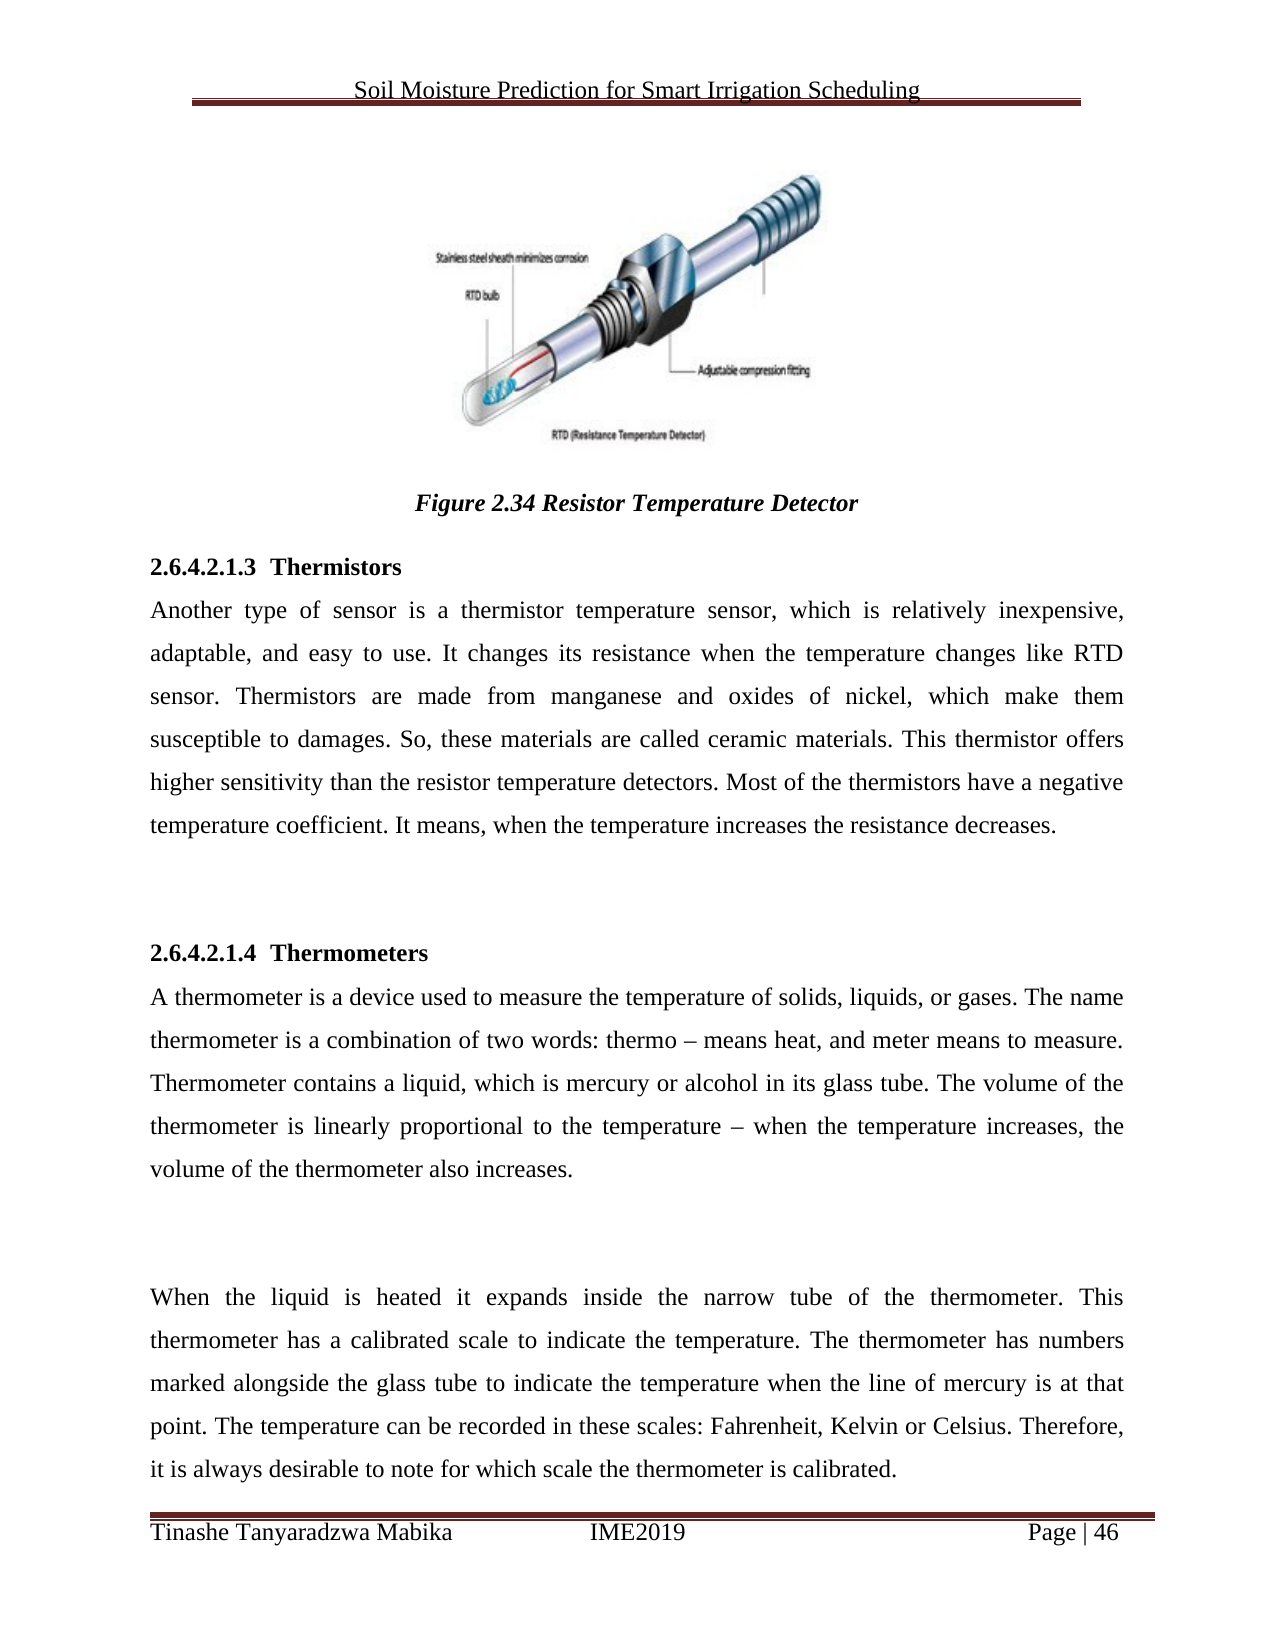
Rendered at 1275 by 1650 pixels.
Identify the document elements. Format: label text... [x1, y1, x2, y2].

text A thermometer is a device used to measure the temperature of solids, liquids, or gases. The name thermometer is a combination of two words: thermo – means heat, and meter means to measure. Thermometer contains a liquid, which is mercury or alcohol in its glass tube. The volume of the thermometer is linearly proportional to the temperature – when the temperature increases, the volume of the thermometer also increases. [150, 982, 1125, 1183]
text Another type of sensor is a thermistor temperature sensor, which is relatively inexpensive, adaptable, and easy to use. It changes its resistance when the temperature changes like RTD sensor. Thermistors are made from manganese and oxides of nickel, which make them susceptible to damages. So, these materials are called ceramic materials. This thermistor offers higher sensitivity than the resistor temperature detectors. Most of the thermistors have a negative temperature coefficient. It means, when the temperature increases the resistance decreases. [150, 595, 1125, 839]
text When the liquid is heated it expands inside the narrow tube of the thermometer. This thermometer has a calibrated scale to indicate the temperature. The thermometer has numbers marked alongside the glass tube to indicate the temperature when the line of mercury is at that point. The temperature can be recorded in these scales: Fahrenheit, Kelvin or Celsius. Therefore, it is always desirable to note for which scale the thermometer is calibrated. [150, 1282, 1125, 1483]
subtitle Thermometers [150, 938, 1125, 967]
picture [428, 170, 847, 453]
subtitle Thermistors [150, 552, 1125, 581]
